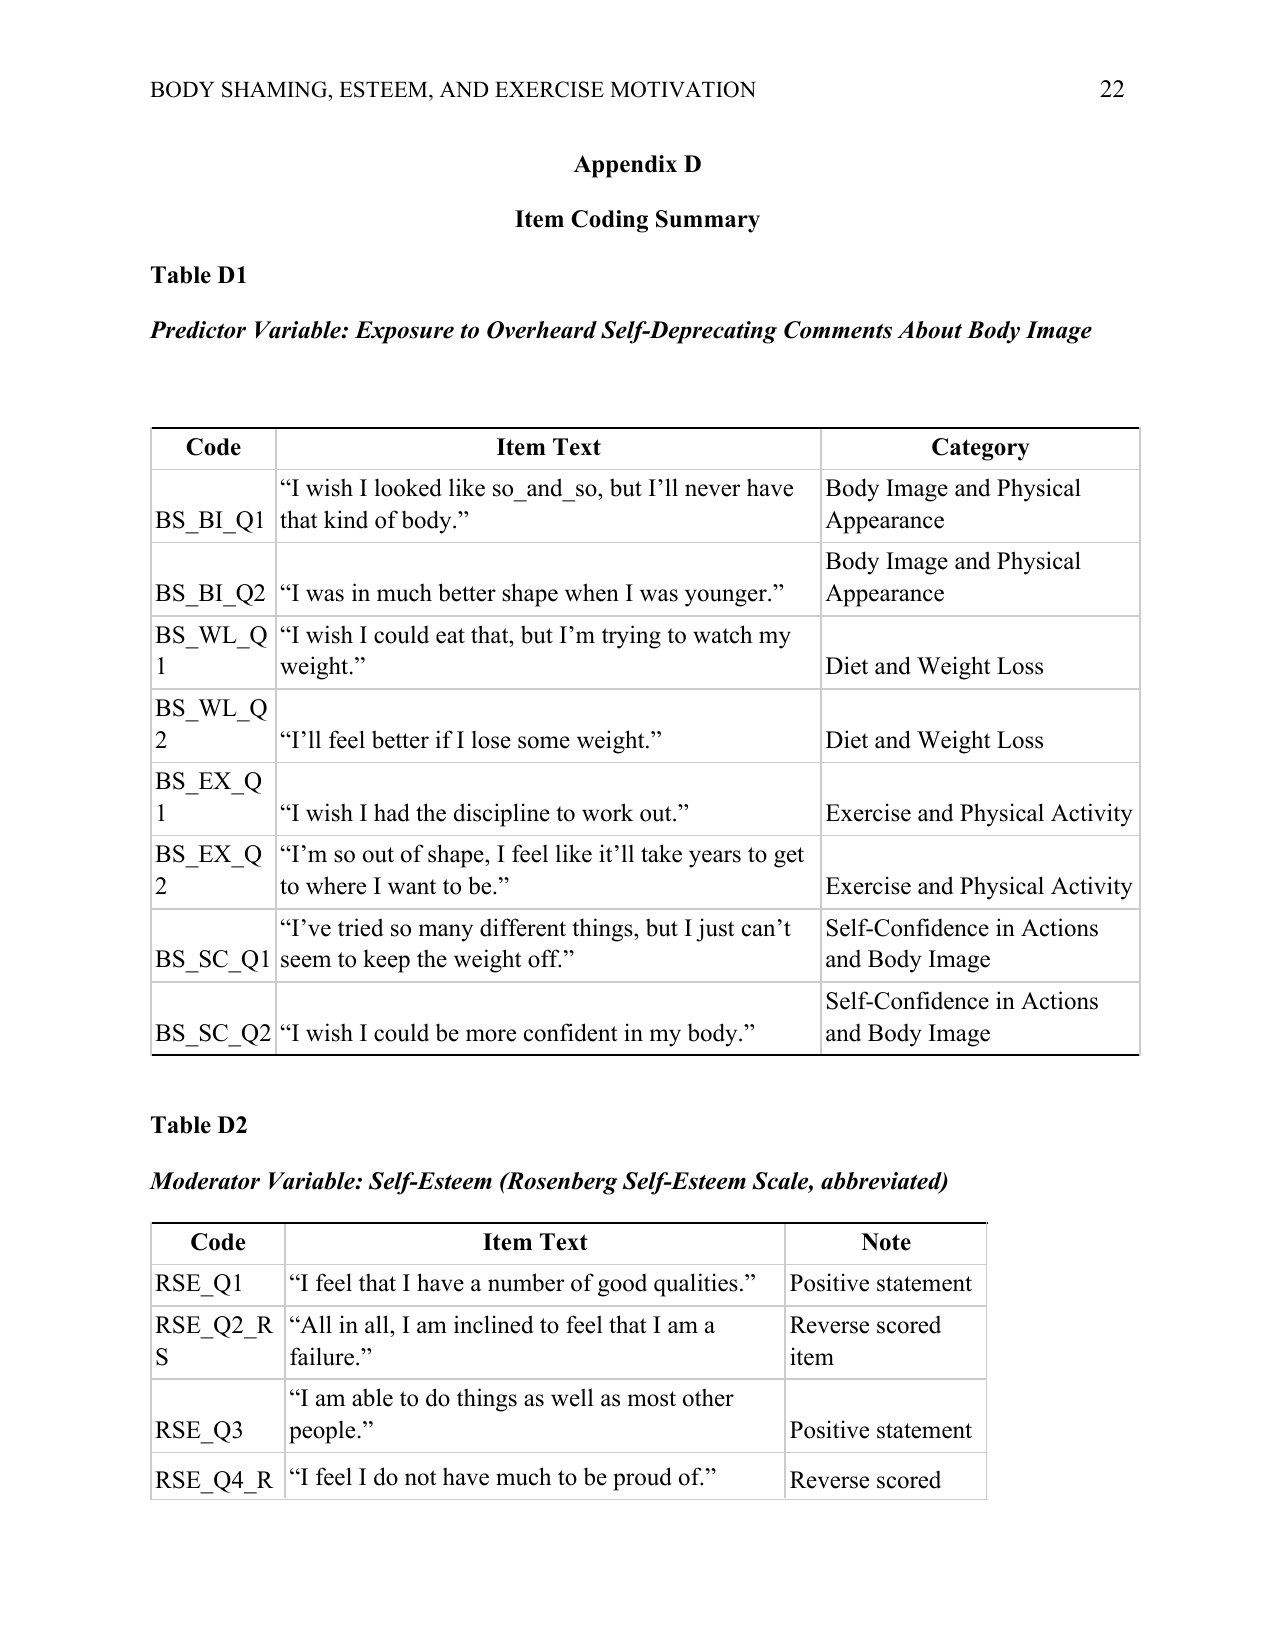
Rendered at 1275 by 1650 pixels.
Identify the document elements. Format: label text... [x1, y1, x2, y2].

text Table D1 Predictor Variable: Exposure to Overheard Self-Deprecating Comments About Body Image [150, 261, 1125, 344]
table_cell “I was in much better shape when I was younger.” [277, 543, 820, 615]
table_cell RSE_Q1 [152, 1265, 284, 1305]
table_cell RSE_Q2_RS [152, 1307, 284, 1378]
table_cell “I’ve tried so many different things, but I just can’t seem to keep the weight off.” [277, 910, 820, 981]
table_header Category [822, 429, 1139, 468]
table_cell BS_EX_Q1 [152, 763, 275, 835]
table_cell BS_WL_Q1 [152, 617, 275, 688]
text Item Coding Summary [150, 205, 1125, 233]
table_cell RSE_Q3 [152, 1380, 284, 1452]
table_cell Exercise and Physical Activity [822, 836, 1139, 908]
table_cell “I wish I could be more confident in my body.” [277, 983, 820, 1054]
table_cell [286, 1453, 784, 1498]
table_header Note [786, 1224, 986, 1264]
table_cell Body Image and Physical Appearance [822, 470, 1139, 542]
table_cell BS_EX_Q2 [152, 836, 275, 908]
table_cell Reverse scored item [786, 1453, 986, 1498]
table_cell BS_BI_Q1 [152, 470, 275, 542]
text Moderator Variable: Self-Esteem (Rosenberg Self-Esteem Scale, abbreviated) [150, 1167, 1125, 1194]
table_header Item Text [286, 1224, 784, 1264]
table_cell “I wish I could eat that, but I’m trying to watch my weight.” [277, 617, 820, 688]
table_cell RSE_Q4_RS [152, 1453, 284, 1498]
table_cell Positive statement [786, 1380, 986, 1452]
table_cell Diet and Weight Loss [822, 690, 1139, 761]
table_cell Self-Confidence in Actions and Body Image [822, 983, 1139, 1054]
table_cell Self-Confidence in Actions and Body Image [822, 910, 1139, 981]
table_cell “I’ll feel better if I lose some weight.” [277, 690, 820, 761]
table_cell Exercise and Physical Activity [822, 763, 1139, 835]
table_header Code [152, 429, 275, 468]
table_cell “I’m so out of shape, I feel like it’ll take years to get to where I want to be.” [277, 836, 820, 908]
table_cell “All in all, I am inclined to feel that I am a failure.” [286, 1307, 784, 1378]
table_cell Diet and Weight Loss [822, 617, 1139, 688]
table_cell BS_SC_Q2 [152, 983, 275, 1054]
table_cell BS_SC_Q1 [152, 910, 275, 981]
table_cell Positive statement [786, 1265, 986, 1305]
text Table D2 [150, 1111, 1125, 1139]
table_header Item Text [277, 429, 820, 468]
table_header Code [152, 1224, 284, 1264]
text Appendix D [150, 150, 1125, 178]
table_cell BS_WL_Q2 [152, 690, 275, 761]
table_cell BS_BI_Q2 [152, 543, 275, 615]
table_cell “I wish I had the discipline to work out.” [277, 763, 820, 835]
table_cell Reverse scored item [786, 1307, 986, 1378]
table_cell Body Image and Physical Appearance [822, 543, 1139, 615]
table_cell “I wish I looked like so_and_so, but I’ll never have that kind of body.” [277, 470, 820, 542]
table_cell “I feel that I have a number of good qualities.” [286, 1265, 784, 1305]
table_cell “I am able to do things as well as most other people.” [286, 1380, 784, 1452]
